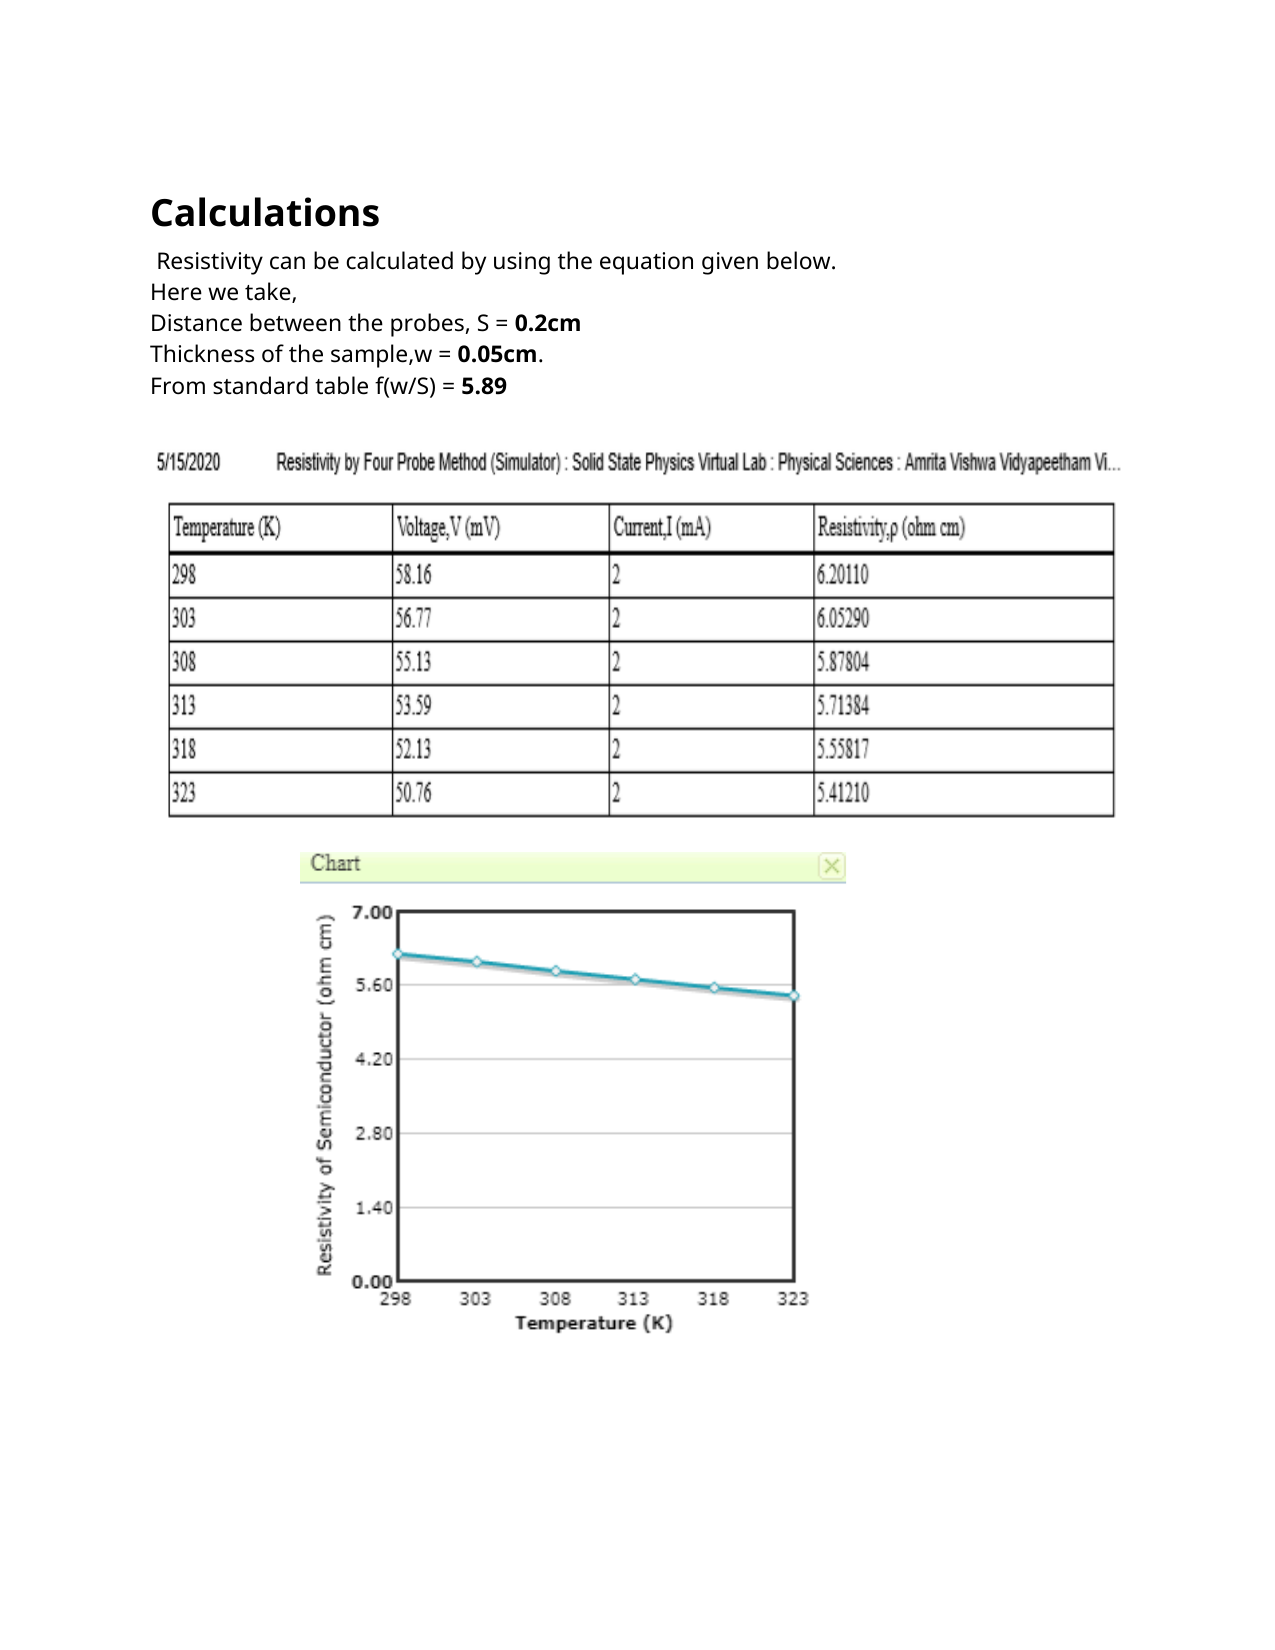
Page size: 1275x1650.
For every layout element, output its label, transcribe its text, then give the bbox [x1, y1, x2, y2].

picture [300, 852, 847, 1340]
subtitle Calculations [150, 186, 1125, 237]
picture [150, 432, 1125, 828]
text From standard table f(w/S) = 5.89 [150, 369, 1125, 401]
text Distance between the probes, S = 0.2cm [150, 307, 1125, 338]
text Here we take, [150, 276, 1125, 307]
text Thickness of the sample,w = 0.05cm. [150, 338, 1125, 369]
text Resistivity can be calculated by using the equation given below. [150, 244, 1125, 276]
